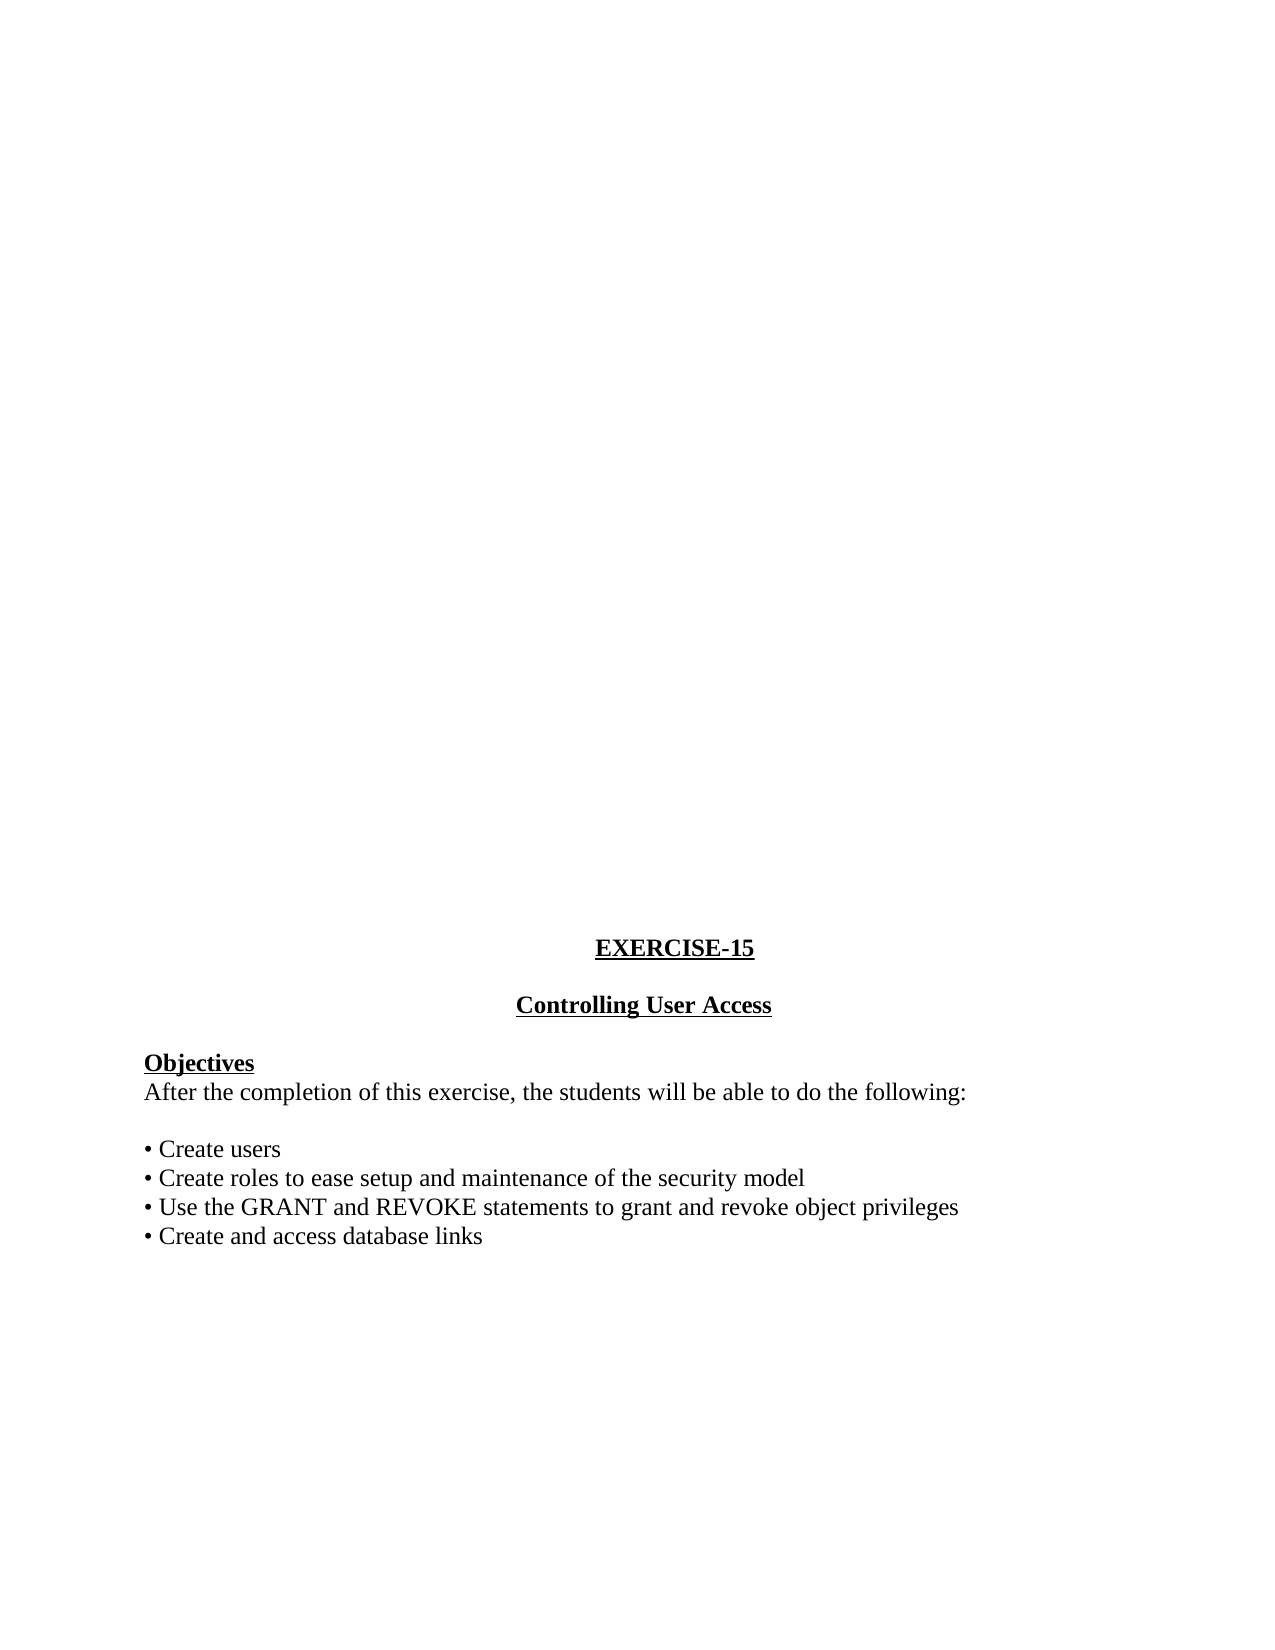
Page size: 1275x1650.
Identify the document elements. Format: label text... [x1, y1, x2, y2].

list Create roles to ease setup and maintenance of the security model [144, 1163, 1275, 1192]
list Create and access database links [144, 1221, 1275, 1249]
text After the completion of this exercise, the students will be able to do the following: [144, 1077, 1275, 1106]
text Objectives [144, 1048, 1275, 1077]
subtitle EXERCISE-15 [112, 933, 1237, 962]
list Use the GRANT and REVOKE statements to grant and revoke object privileges [144, 1192, 1275, 1221]
subtitle Controlling User Access [112, 991, 1175, 1019]
list Create users [144, 1134, 1275, 1163]
